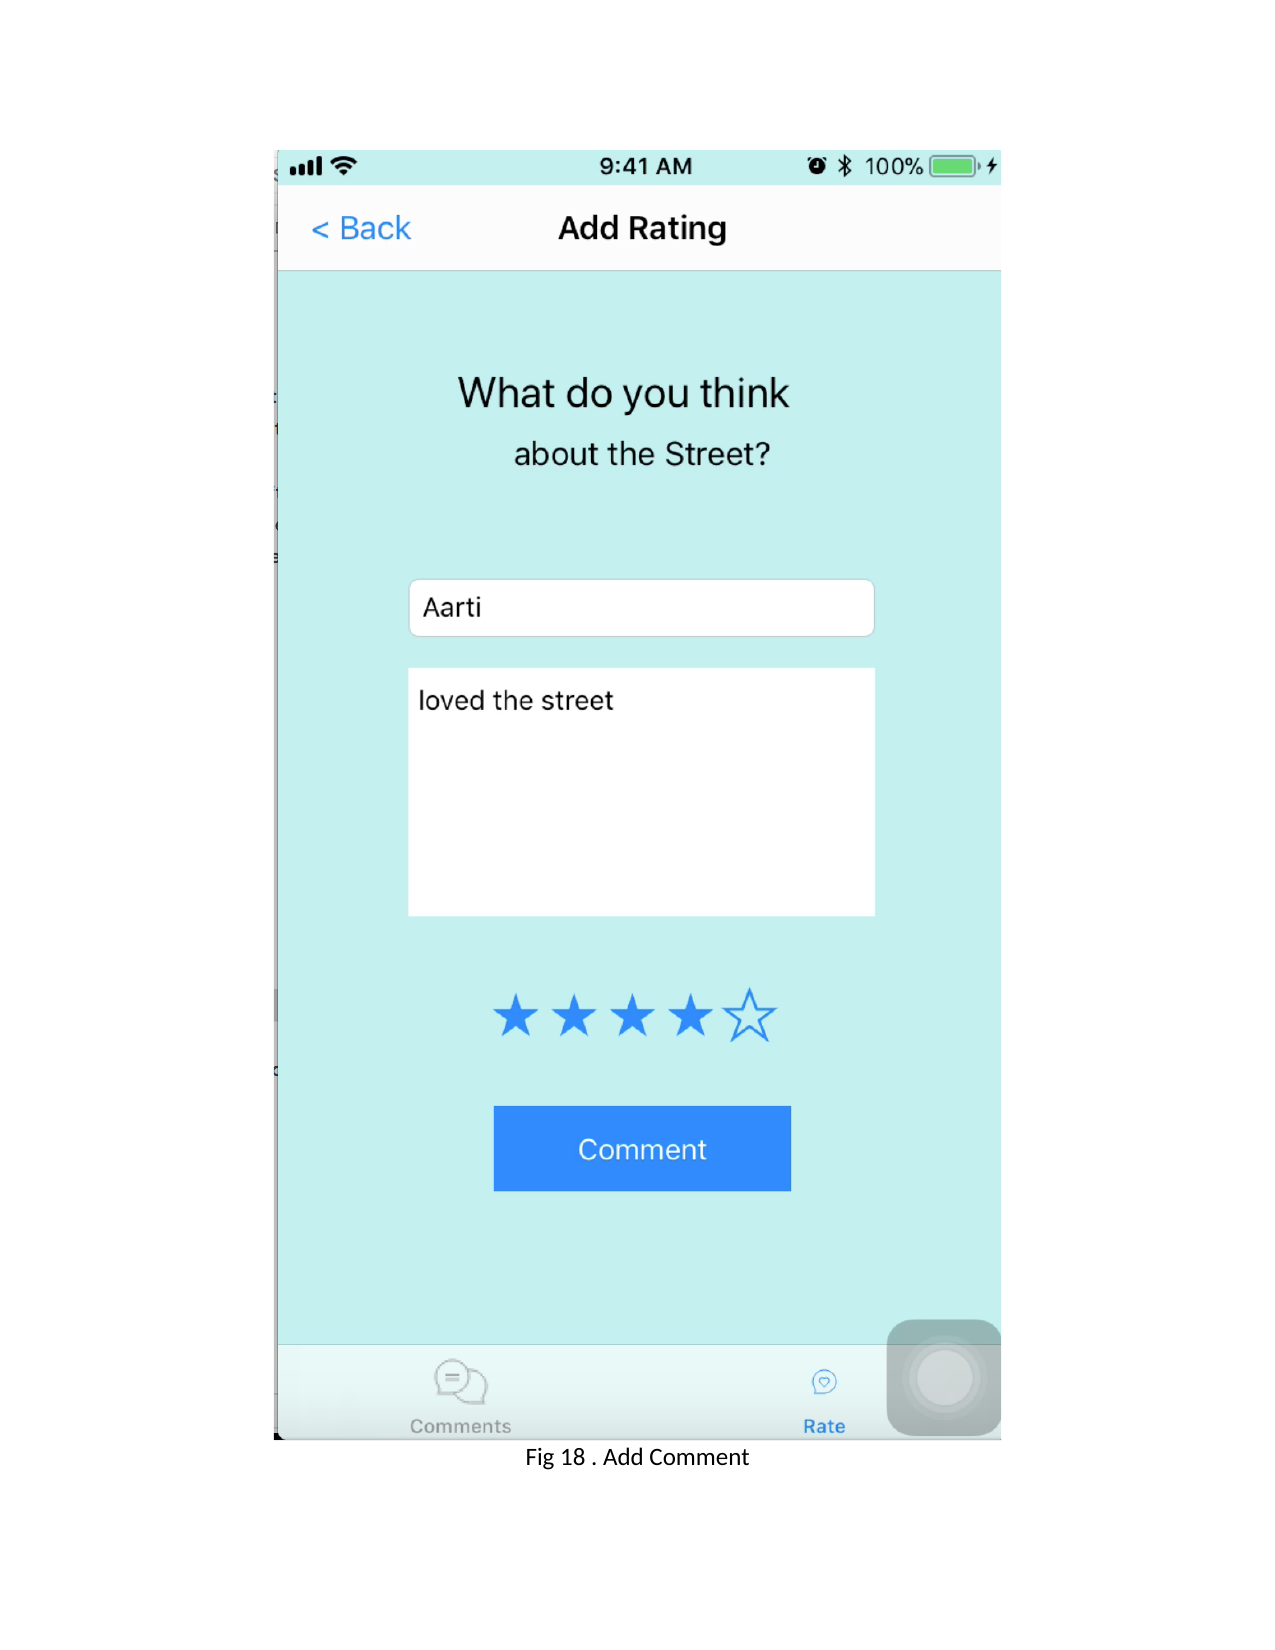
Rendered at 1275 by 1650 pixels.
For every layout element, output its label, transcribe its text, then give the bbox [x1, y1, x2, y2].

text Fig 18 . Add Comment [150, 1441, 1125, 1472]
picture [273, 150, 1002, 1441]
